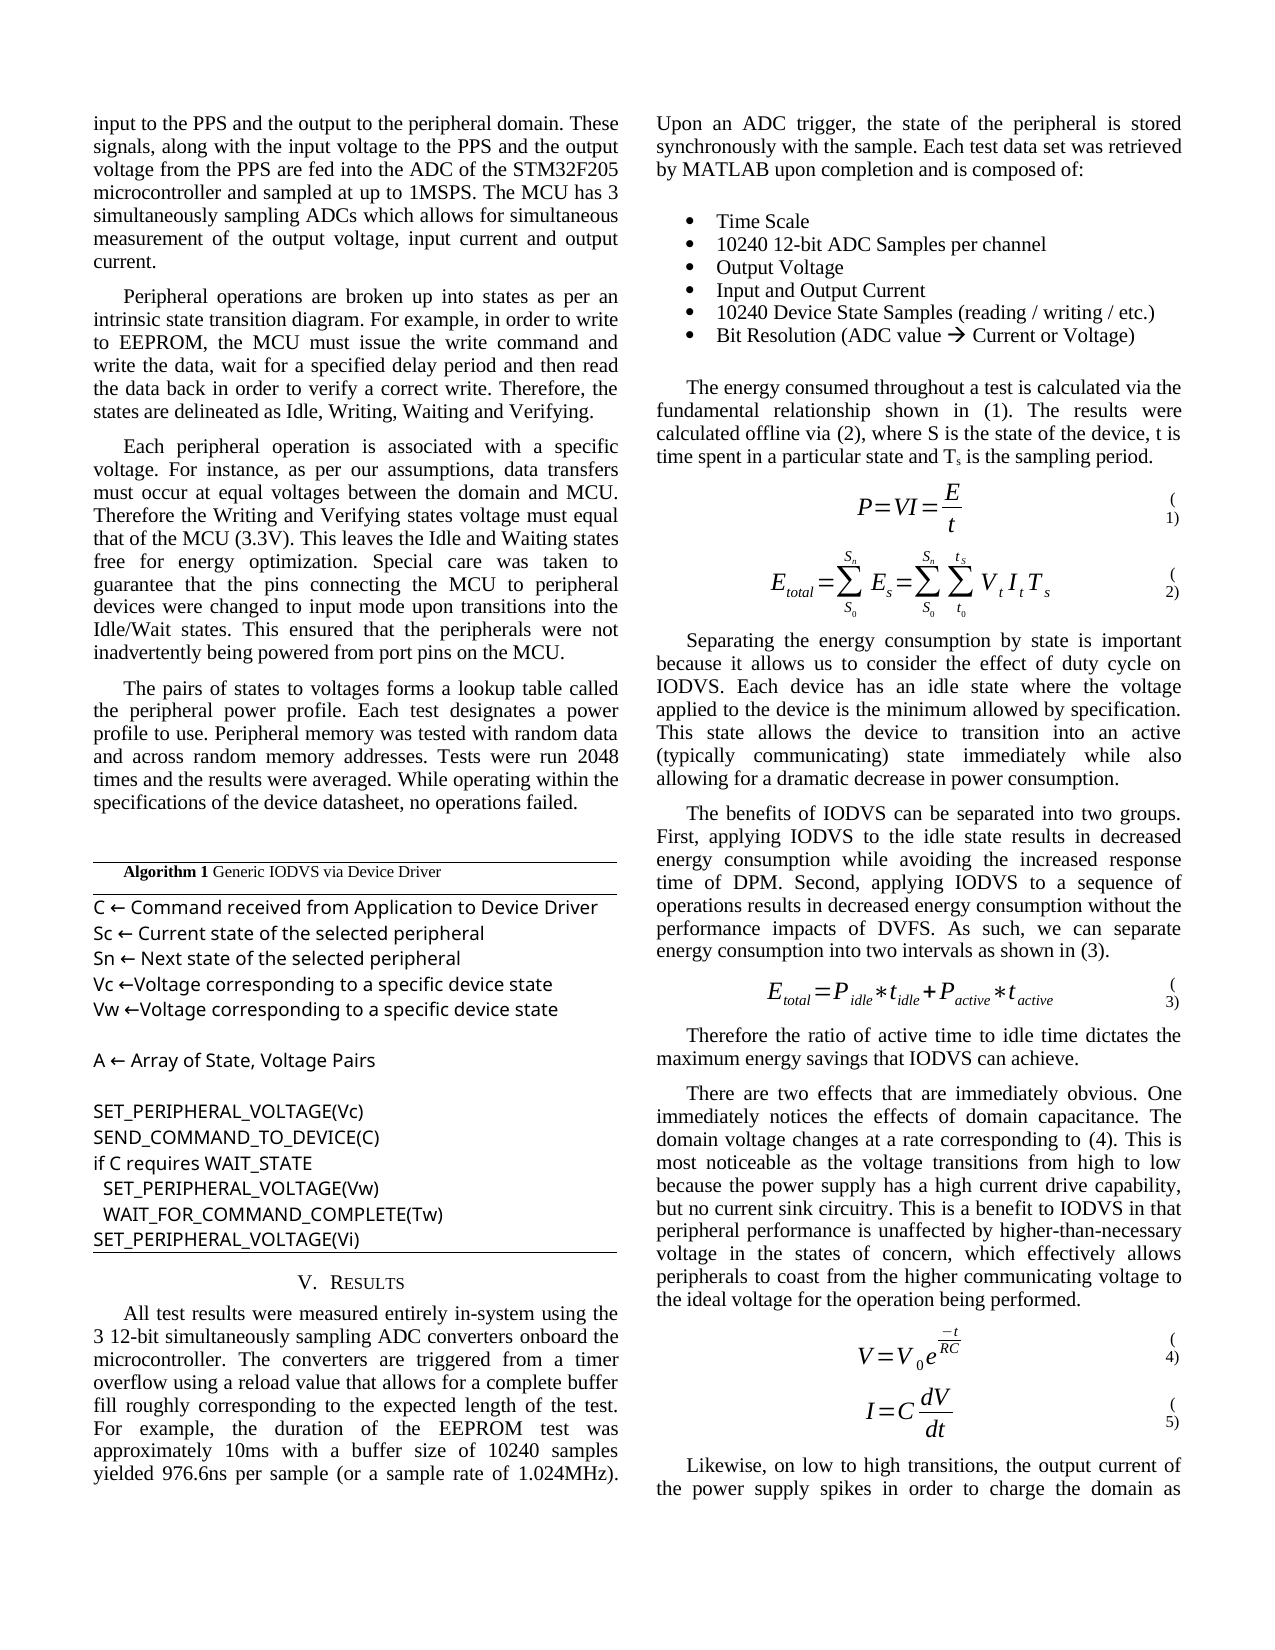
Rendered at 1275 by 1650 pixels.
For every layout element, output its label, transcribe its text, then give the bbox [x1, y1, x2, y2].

text There are two effects that are immediately obvious. One immediately notices the effects of domain capacitance. The domain voltage changes at a rate corresponding to (4). This is most noticeable as the voltage transitions from high to low because the power supply has a high current drive capability, but no current sink circuitry. This is a benefit to IODVS in that peripheral performance is unaffected by higher-than-necessary voltage in the states of concern, which effectively allows peripherals to coast from the higher communicating voltage to the ideal voltage for the operation being performed. [656, 1082, 1182, 1311]
text Each peripheral operation is associated with a specific voltage. For instance, as per our assumptions, data transfers must occur at equal voltages between the domain and MCU. Therefore the Writing and Verifying states voltage must equal that of the MCU (3.3V). This leaves the Idle and Waiting states free for energy optimization. Special care was taken to guarantee that the pins connecting the MCU to peripheral devices were changed to input mode upon transitions into the Idle/Wait states. This ensured that the peripherals were not inadvertently being powered from port pins on the MCU. [93, 435, 619, 664]
list 10240 12-bit ADC Samples per channel [686, 233, 1182, 256]
text The pairs of states to voltages forms a lookup table called the peripheral power profile. Each test designates a power profile to use. Peripheral memory was tested with random data and across random memory addresses. Tests were run 2048 times and the results were averaged. While operating within the specifications of the device datasheet, no operations failed. [93, 677, 619, 814]
table_header [656, 480, 1163, 549]
table_cell C ← Command received from Application to Device Driver Sc ← Current state of the selected peripheral Sn ← Next state of the selected peripheral Vc ←Voltage corresponding to a specific device state Vw ←Voltage corresponding to a specific device state A ← Array of State, Voltage Pairs SET_PERIPHERAL_VOLTAGE(Vc) SEND_COMMAND_TO_DEVICE(C) if C requires WAIT_STATE SET_PERIPHERAL_VOLTAGE(Vw) WAIT_FOR_COMMAND_COMPLETE(Tw) SET_PERIPHERAL_VOLTAGE(Vi) [93, 895, 617, 1252]
subtitle Results [93, 1270, 619, 1294]
list Time Scale [686, 210, 1182, 233]
list Bit Resolution (ADC value Current or Voltage) [686, 324, 1182, 347]
text The energy consumed throughout a test is calculated via the fundamental relationship shown in (1). The results were calculated offline via (2), where S is the state of the device, t is time spent in a particular state and Ts is the sampling period. [656, 376, 1182, 468]
table_header Algorithm 1 Generic IODVS via Device Driver [93, 863, 617, 894]
text Therefore the ratio of active time to idle time dictates the maximum energy savings that IODVS can achieve. [656, 1024, 1182, 1069]
text Separating the energy consumption by state is important because it allows us to consider the effect of duty cycle on IODVS. Each device has an idle state where the voltage applied to the device is the minimum allowed by specification. This state allows the device to transition into an active (typically communicating) state immediately while also allowing for a dramatic decrease in power consumption. [656, 629, 1182, 790]
table_cell [656, 549, 1163, 629]
text The benefits of IODVS can be separated into two groups. First, applying IODVS to the idle state results in decreased energy consumption while avoiding the increased response time of DPM. Second, applying IODVS to a sequence of operations results in decreased energy consumption without the performance impacts of DVFS. As such, we can separate energy consumption into two intervals as shown in (3). [656, 802, 1182, 962]
list Output Voltage [686, 256, 1182, 279]
text All test results were measured entirely in-system using the 3 12-bit simultaneously sampling ADC converters onboard the microcontroller. The converters are triggered from a timer overflow using a reload value that allows for a complete buffer fill roughly corresponding to the expected length of the test. For example, the duration of the EEPROM test was approximately 10ms with a buffer size of 10240 samples yielded 976.6ns per sample (or a sample rate of 1.024MHz). Upon an ADC trigger, the state of the peripheral is stored synchronously with the sample. Each test data set was retrieved by MATLAB upon completion and is composed of: [93, 1302, 619, 1485]
list 10240 Device State Samples (reading / writing / etc.) [686, 302, 1182, 324]
text Peripheral operations are broken up into states as per an intrinsic state transition diagram. For example, in order to write to EEPROM, the MCU must issue the write command and write the data, wait for a specified delay period and then read the data back in order to verify a correct write. Therefore, the states are delineated as Idle, Writing, Waiting and Verifying. [93, 285, 619, 423]
table_cell [656, 1385, 1163, 1454]
list Input and Output Current [686, 279, 1182, 302]
table_header [656, 975, 1163, 1024]
table_header [656, 1324, 1163, 1385]
